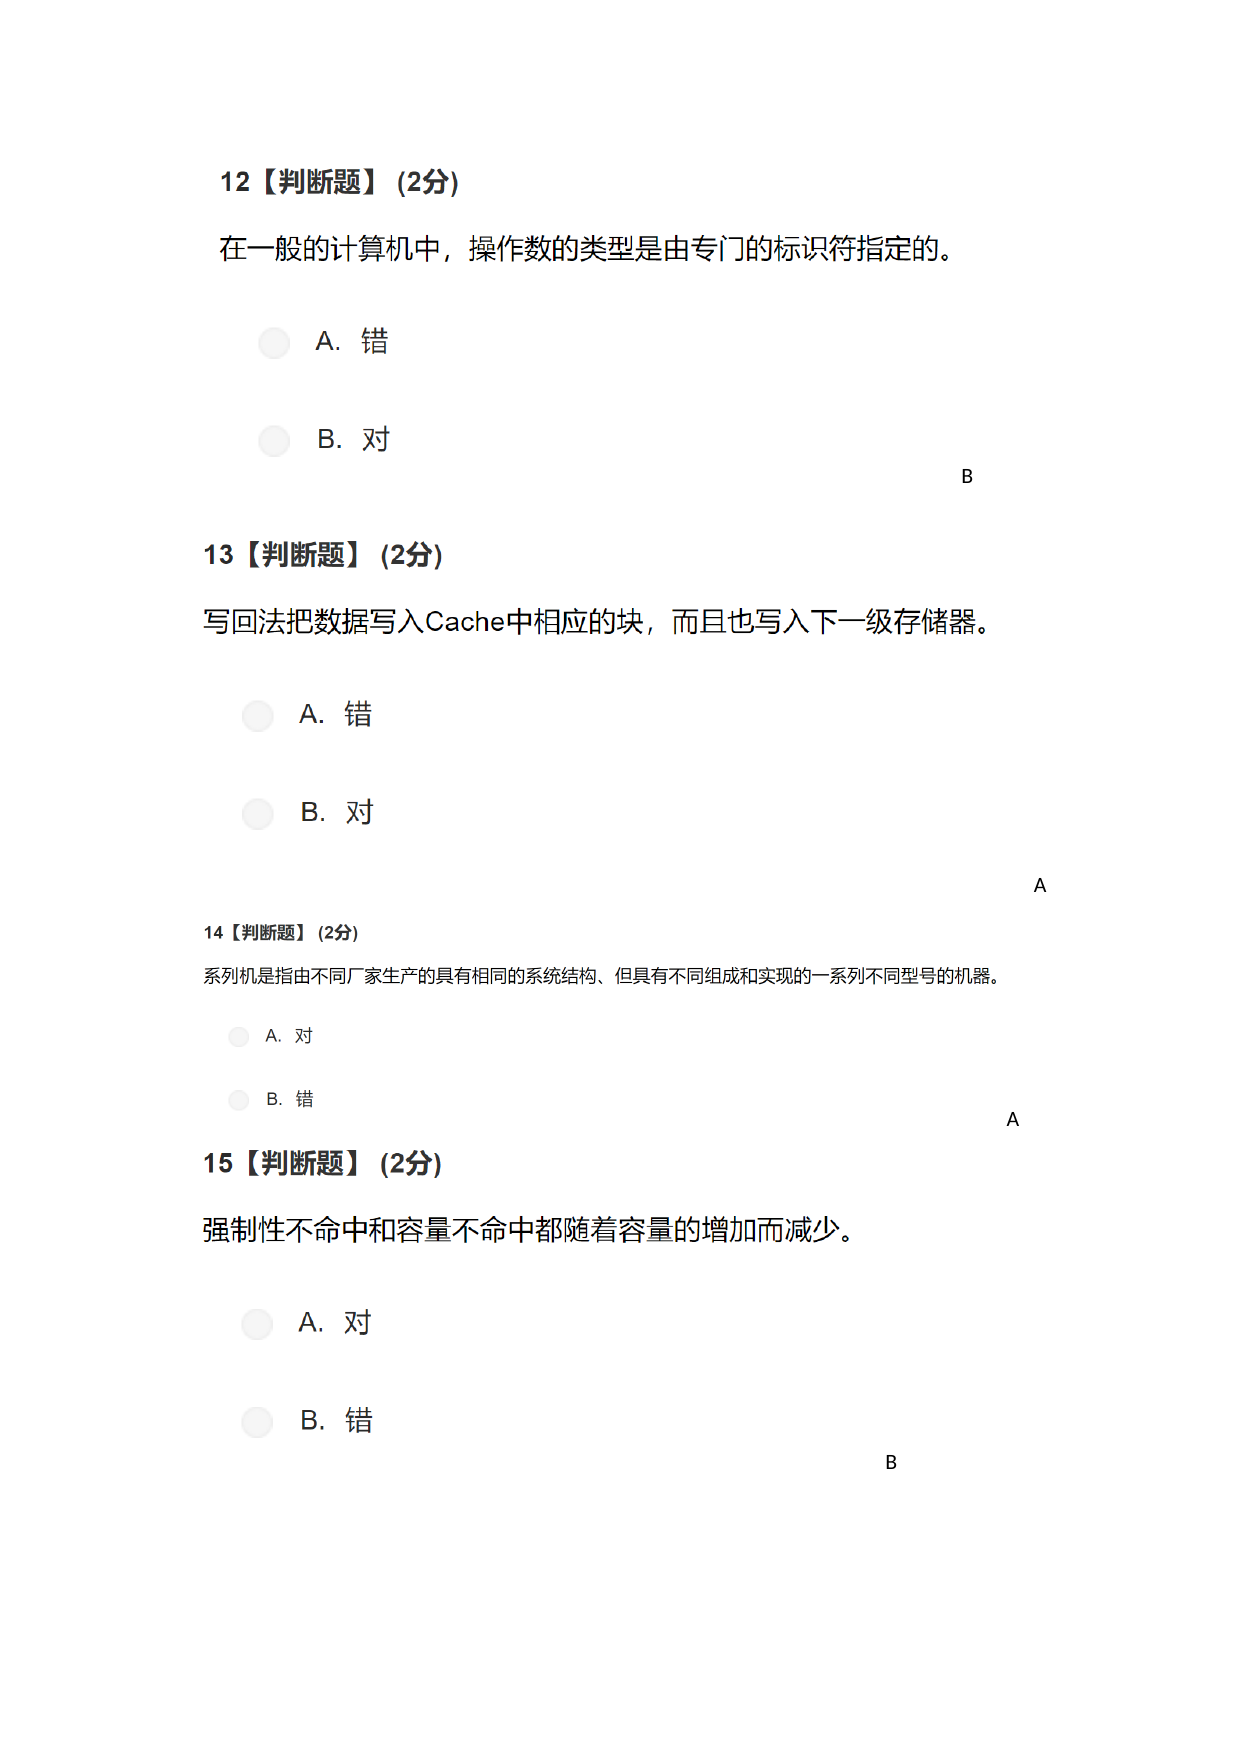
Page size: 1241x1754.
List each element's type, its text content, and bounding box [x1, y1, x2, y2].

picture [187, 1137, 886, 1469]
picture [187, 519, 1034, 893]
picture [187, 162, 961, 484]
picture [187, 909, 1007, 1127]
